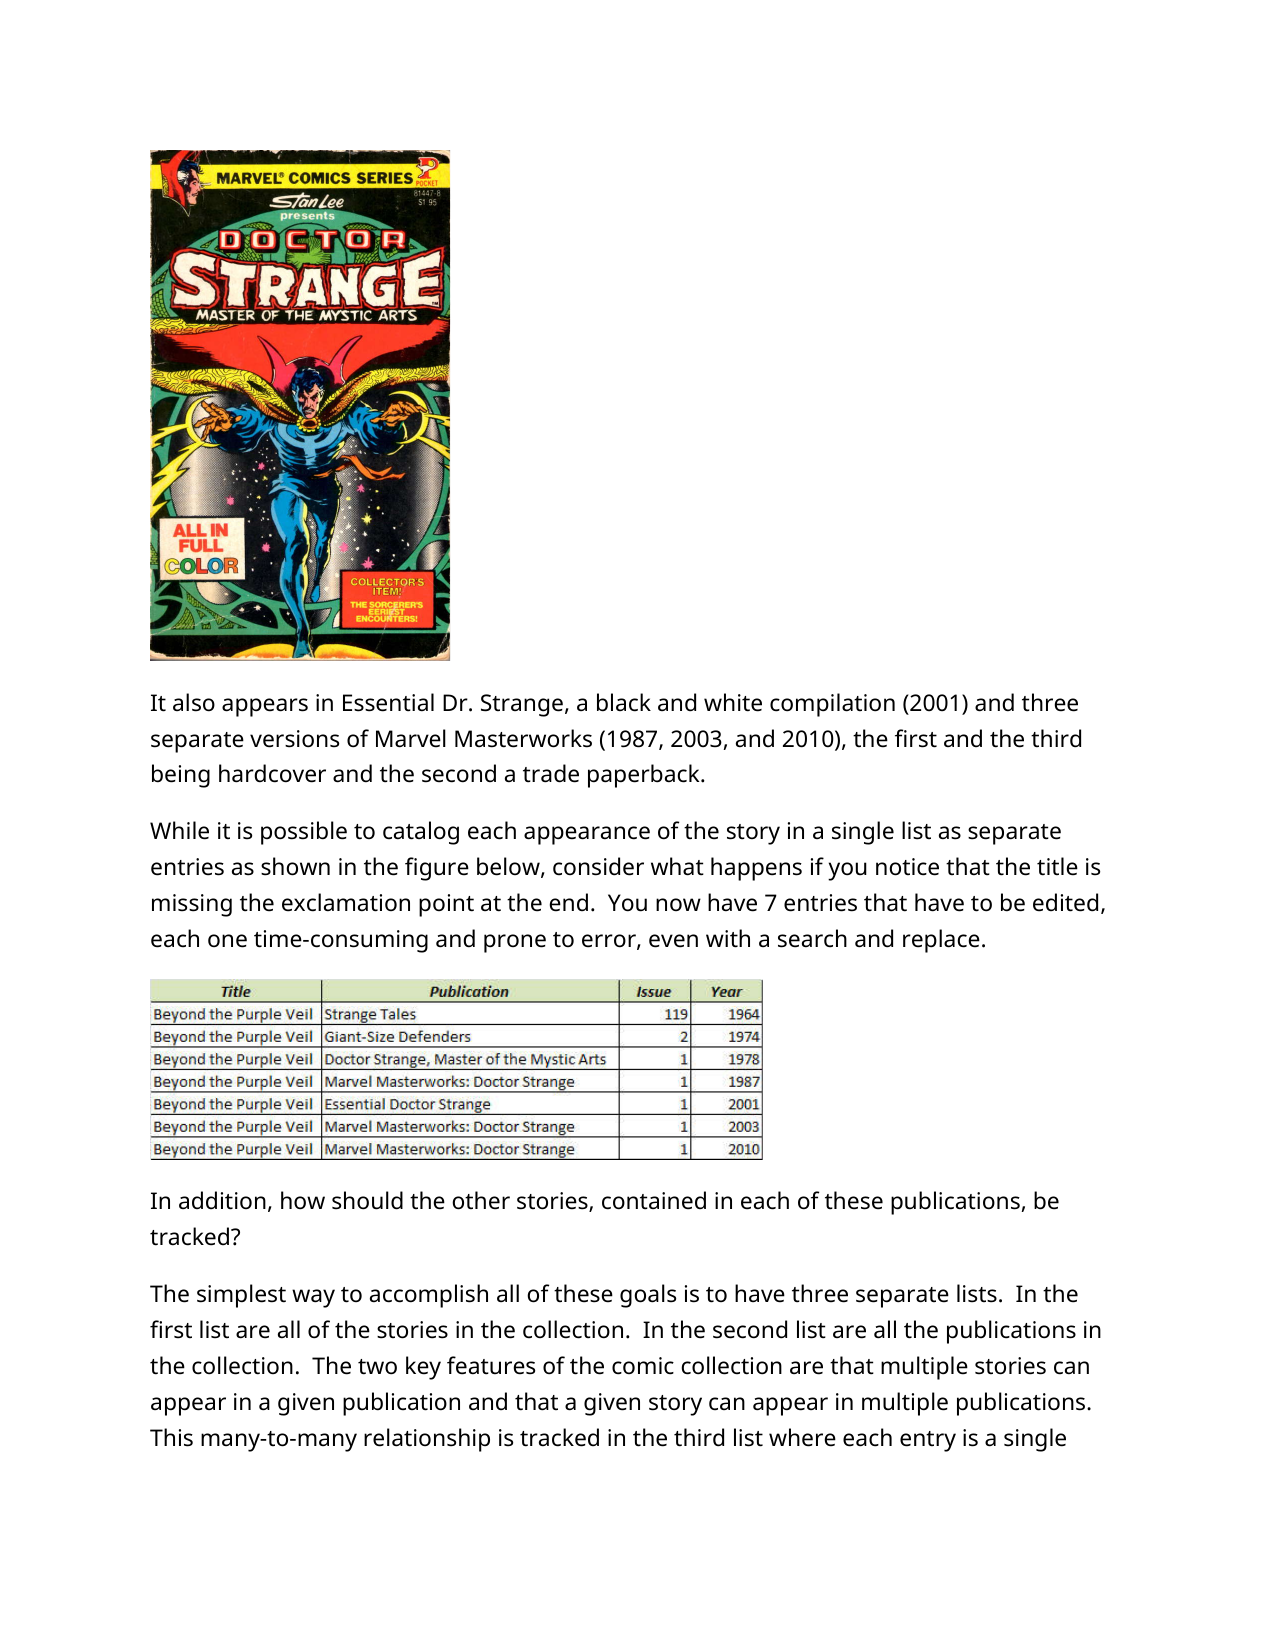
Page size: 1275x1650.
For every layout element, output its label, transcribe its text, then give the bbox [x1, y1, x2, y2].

text In addition, how should the other stories, contained in each of these publications, be tracked? [150, 1185, 1125, 1252]
picture [150, 150, 451, 661]
picture [150, 979, 763, 1160]
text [150, 1278, 1125, 1453]
text It also appears in Essential Dr. Strange, a black and white compilation (2001) and three separate versions of Marvel Masterworks (1987, 2003, and 2010), the first and the third being hardcover and the second a trade paperback. [150, 687, 1125, 790]
text While it is possible to catalog each appearance of the story in a single list as separate entries as shown in the figure below, consider what happens if you notice that the title is missing the exclamation point at the end. You now have 7 entries that have to be edited, each one time-consuming and prone to error, even with a search and replace. [150, 815, 1125, 954]
